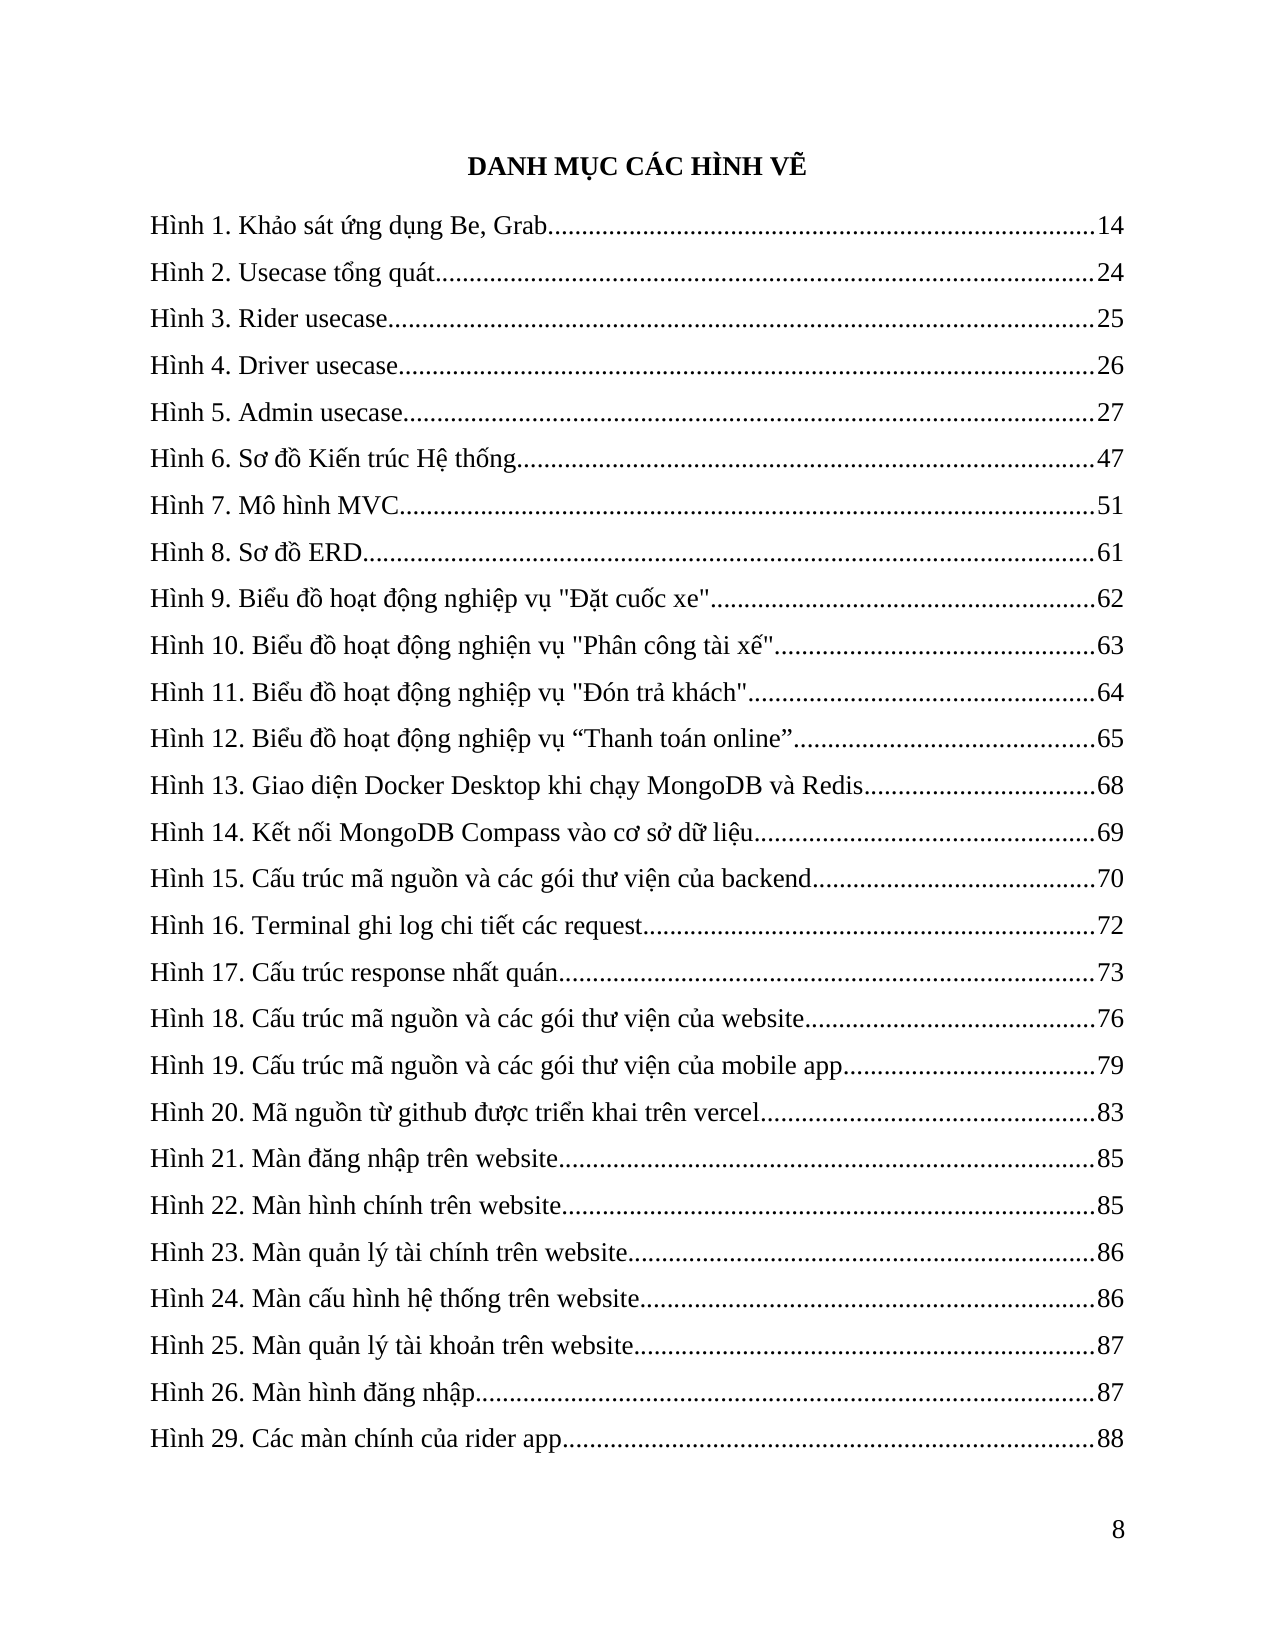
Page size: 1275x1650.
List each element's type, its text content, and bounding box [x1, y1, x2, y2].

text Hình 4. Driver usecase 26 [150, 349, 1125, 380]
text Hình 6. Sơ đồ Kiến trúc Hệ thống 47 [150, 442, 1125, 474]
text Hình 23. Màn quản lý tài chính trên website 86 [150, 1236, 1125, 1267]
text Hình 8. Sơ đồ ERD 61 [150, 536, 1125, 567]
text Hình 20. Mã nguồn từ github được triển khai trên vercel 83 [150, 1096, 1125, 1127]
text Hình 7. Mô hình MVC 51 [150, 489, 1125, 520]
text Hình 16. Terminal ghi log chi tiết các request 72 [150, 909, 1125, 940]
text Hình 19. Cấu trúc mã nguồn và các gói thư viện của mobile app 79 [150, 1049, 1125, 1080]
text Hình 11. Biểu đồ hoạt động nghiệp vụ "Đón trả khách" 64 [150, 676, 1125, 707]
text Hình 1. Khảo sát ứng dụng Be, Grab. 14 [150, 209, 1125, 240]
text Hình 22. Màn hình chính trên website 85 [150, 1189, 1125, 1220]
text Hình 13. Giao diện Docker Desktop khi chạy MongoDB và Redis 68 [150, 769, 1125, 800]
text Hình 9. Biểu đồ hoạt động nghiệp vụ "Đặt cuốc xe" 62 [150, 582, 1125, 614]
text Hình 5. Admin usecase 27 [150, 396, 1125, 427]
text Hình 18. Cấu trúc mã nguồn và các gói thư viện của website 76 [150, 1002, 1125, 1034]
text Hình 24. Màn cấu hình hệ thống trên website 86 [150, 1282, 1125, 1314]
text Hình 15. Cấu trúc mã nguồn và các gói thư viện của backend 70 [150, 862, 1125, 894]
subtitle DANH MỤC CÁC HÌNH VẼ [150, 150, 1125, 181]
text Hình 10. Biểu đồ hoạt động nghiện vụ "Phân công tài xế" 63 [150, 629, 1125, 660]
text Hình 26. Màn hình đăng nhập 87 [150, 1376, 1125, 1407]
text Hình 14. Kết nối MongoDB Compass vào cơ sở dữ liệu 69 [150, 816, 1125, 847]
text Hình 12. Biểu đồ hoạt động nghiệp vụ “Thanh toán online” 65 [150, 722, 1125, 754]
text Hình 3. Rider usecase 25 [150, 302, 1125, 334]
text Hình 29. Các màn chính của rider app 88 [150, 1422, 1125, 1454]
text Hình 17. Cấu trúc response nhất quán 73 [150, 956, 1125, 987]
text Hình 2. Usecase tổng quát 24 [150, 256, 1125, 287]
text Hình 21. Màn đăng nhập trên website 85 [150, 1142, 1125, 1174]
text Hình 25. Màn quản lý tài khoản trên website 87 [150, 1329, 1125, 1360]
